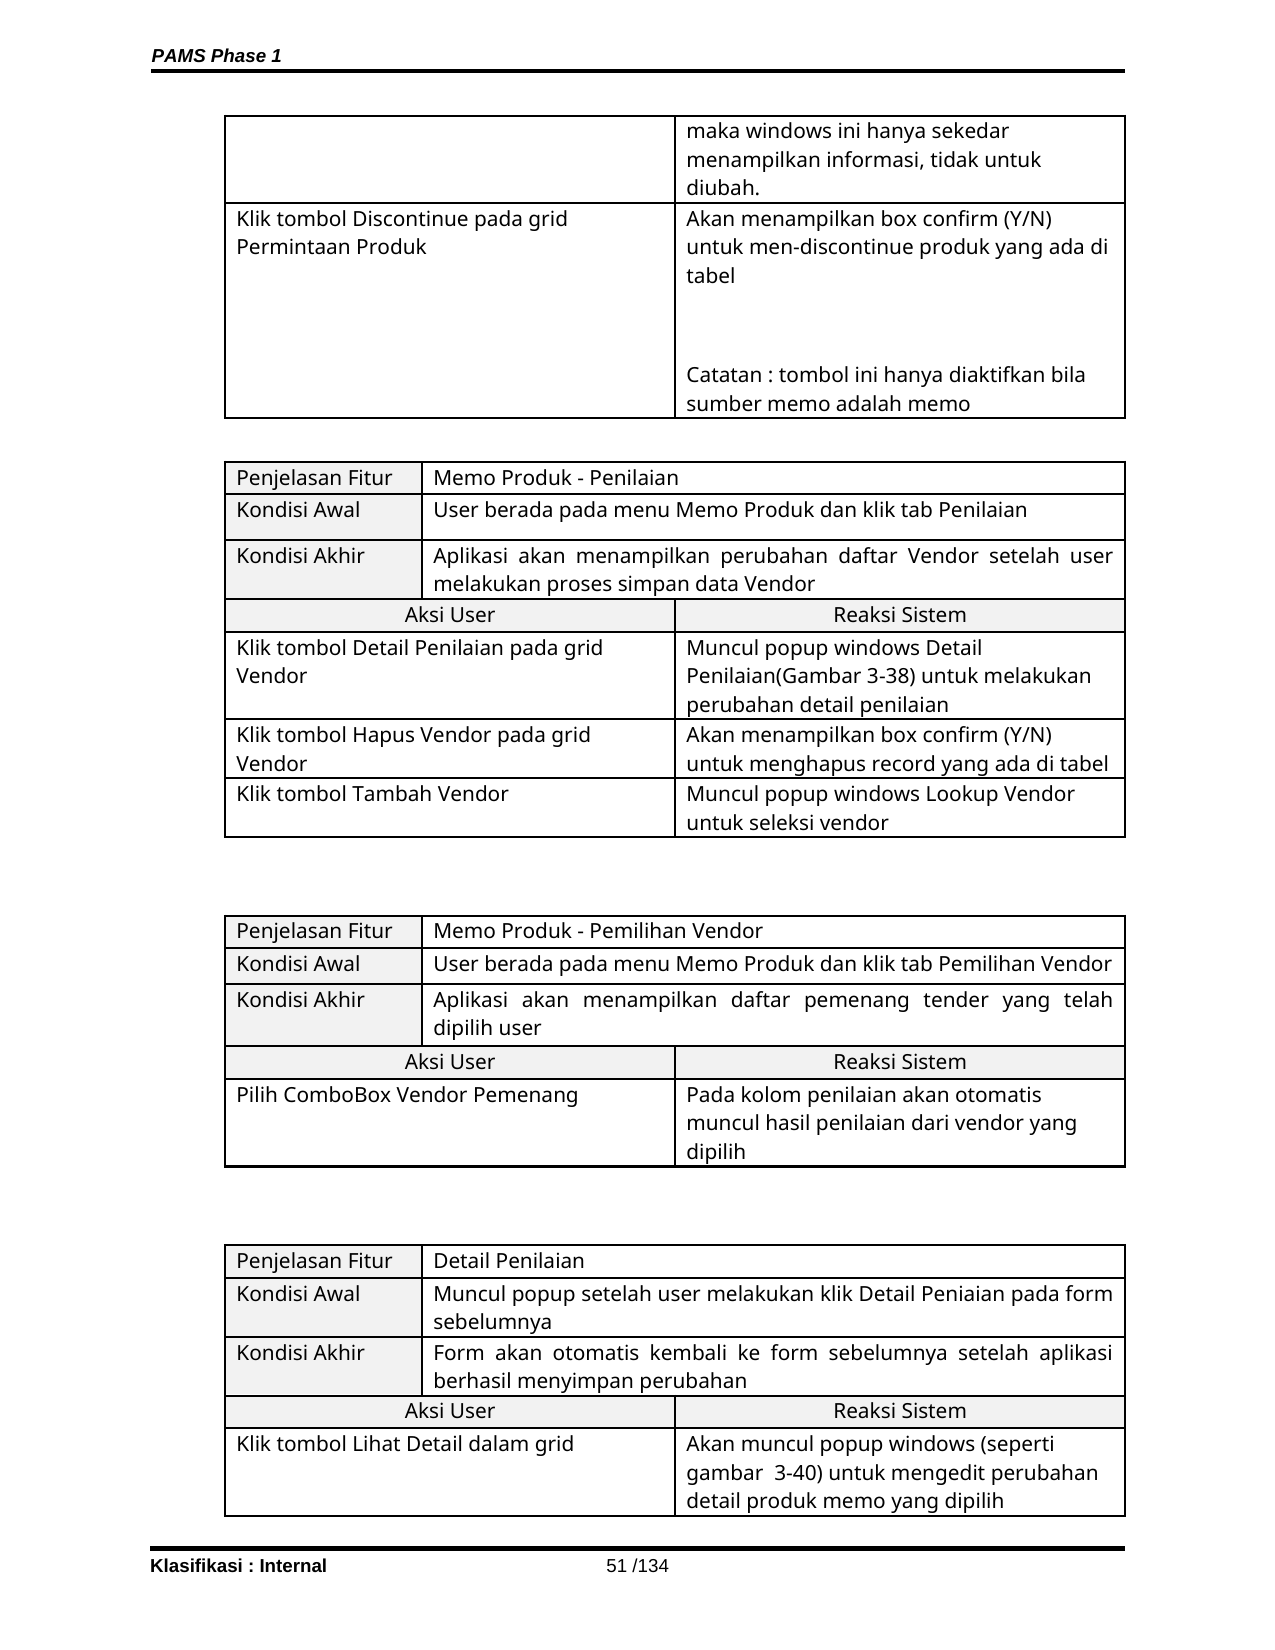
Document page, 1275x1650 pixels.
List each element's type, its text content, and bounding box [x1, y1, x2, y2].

table_cell Muncul popup setelah user melakukan klik Detail Peniaian pada form sebelumnya [423, 1279, 1124, 1336]
table_cell Kondisi Awal [226, 949, 421, 983]
table_cell Reaksi Sistem [676, 1397, 1124, 1427]
table_cell Form akan otomatis kembali ke form sebelumnya setelah aplikasi berhasil menyimpan perubahan [423, 1338, 1124, 1394]
table_cell Aksi User [226, 1047, 674, 1078]
table_cell User berada pada menu Memo Produk dan klik tab Penilaian [423, 495, 1124, 539]
table_cell Klik tombol Detail Penilaian pada grid Vendor [226, 633, 674, 718]
table_cell Klik tombol Tambah Vendor [226, 779, 674, 836]
table_cell Kondisi Awal [226, 495, 421, 539]
table_header Penjelasan Fitur [226, 1246, 421, 1277]
table_cell Aksi User [226, 600, 674, 631]
table_cell Kondisi Akhir [226, 1338, 421, 1394]
table_cell Klik tombol Discontinue pada grid Permintaan Produk [226, 204, 674, 417]
table_cell Akan muncul popup windows (seperti gambar 3-40) untuk mengedit perubahan detail produk memo yang dipilih [676, 1429, 1124, 1515]
table_cell Aksi User [226, 1397, 674, 1427]
table_cell Kondisi Akhir [226, 541, 421, 598]
table_cell Reaksi Sistem [676, 1047, 1124, 1078]
table_header Detail Penilaian [423, 1246, 1124, 1277]
table_cell Aplikasi akan menampilkan perubahan daftar Vendor setelah user melakukan proses simpan data Vendor [423, 541, 1124, 598]
table_cell Muncul popup windows Detail Penilaian(Gambar 3-38) untuk melakukan perubahan detail penilaian [676, 633, 1124, 718]
table_header Memo Produk - Penilaian [423, 463, 1124, 493]
table_cell Reaksi Sistem [676, 600, 1124, 631]
table_cell Klik tombol Hapus Vendor pada grid Vendor [226, 720, 674, 777]
table_cell Kondisi Awal [226, 1279, 421, 1336]
table_header Penjelasan Fitur [226, 463, 421, 493]
table_cell Kondisi Akhir [226, 985, 421, 1045]
table_header Memo Produk - Pemilihan Vendor [423, 917, 1124, 947]
table_cell Akan menampilkan box confirm (Y/N) untuk men-discontinue produk yang ada di tabel [676, 204, 1124, 358]
table_cell Catatan : tombol ini hanya diaktifkan bila sumber memo adalah memo [676, 358, 1124, 417]
table_cell Aplikasi akan menampilkan daftar pemenang tender yang telah dipilih user [423, 985, 1124, 1045]
table_cell Klik tombol Lihat Detail dalam grid [226, 1429, 674, 1515]
table_cell Pada kolom penilaian akan otomatis muncul hasil penilaian dari vendor yang dipilih [676, 1080, 1124, 1165]
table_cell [676, 117, 1124, 202]
table_cell Akan menampilkan box confirm (Y/N) untuk menghapus record yang ada di tabel [676, 720, 1124, 777]
table_cell Pilih ComboBox Vendor Pemenang [226, 1080, 674, 1165]
table_cell Muncul popup windows Lookup Vendor untuk seleksi vendor [676, 779, 1124, 836]
table_header Penjelasan Fitur [226, 917, 421, 947]
table_cell User berada pada menu Memo Produk dan klik tab Pemilihan Vendor [423, 949, 1124, 983]
